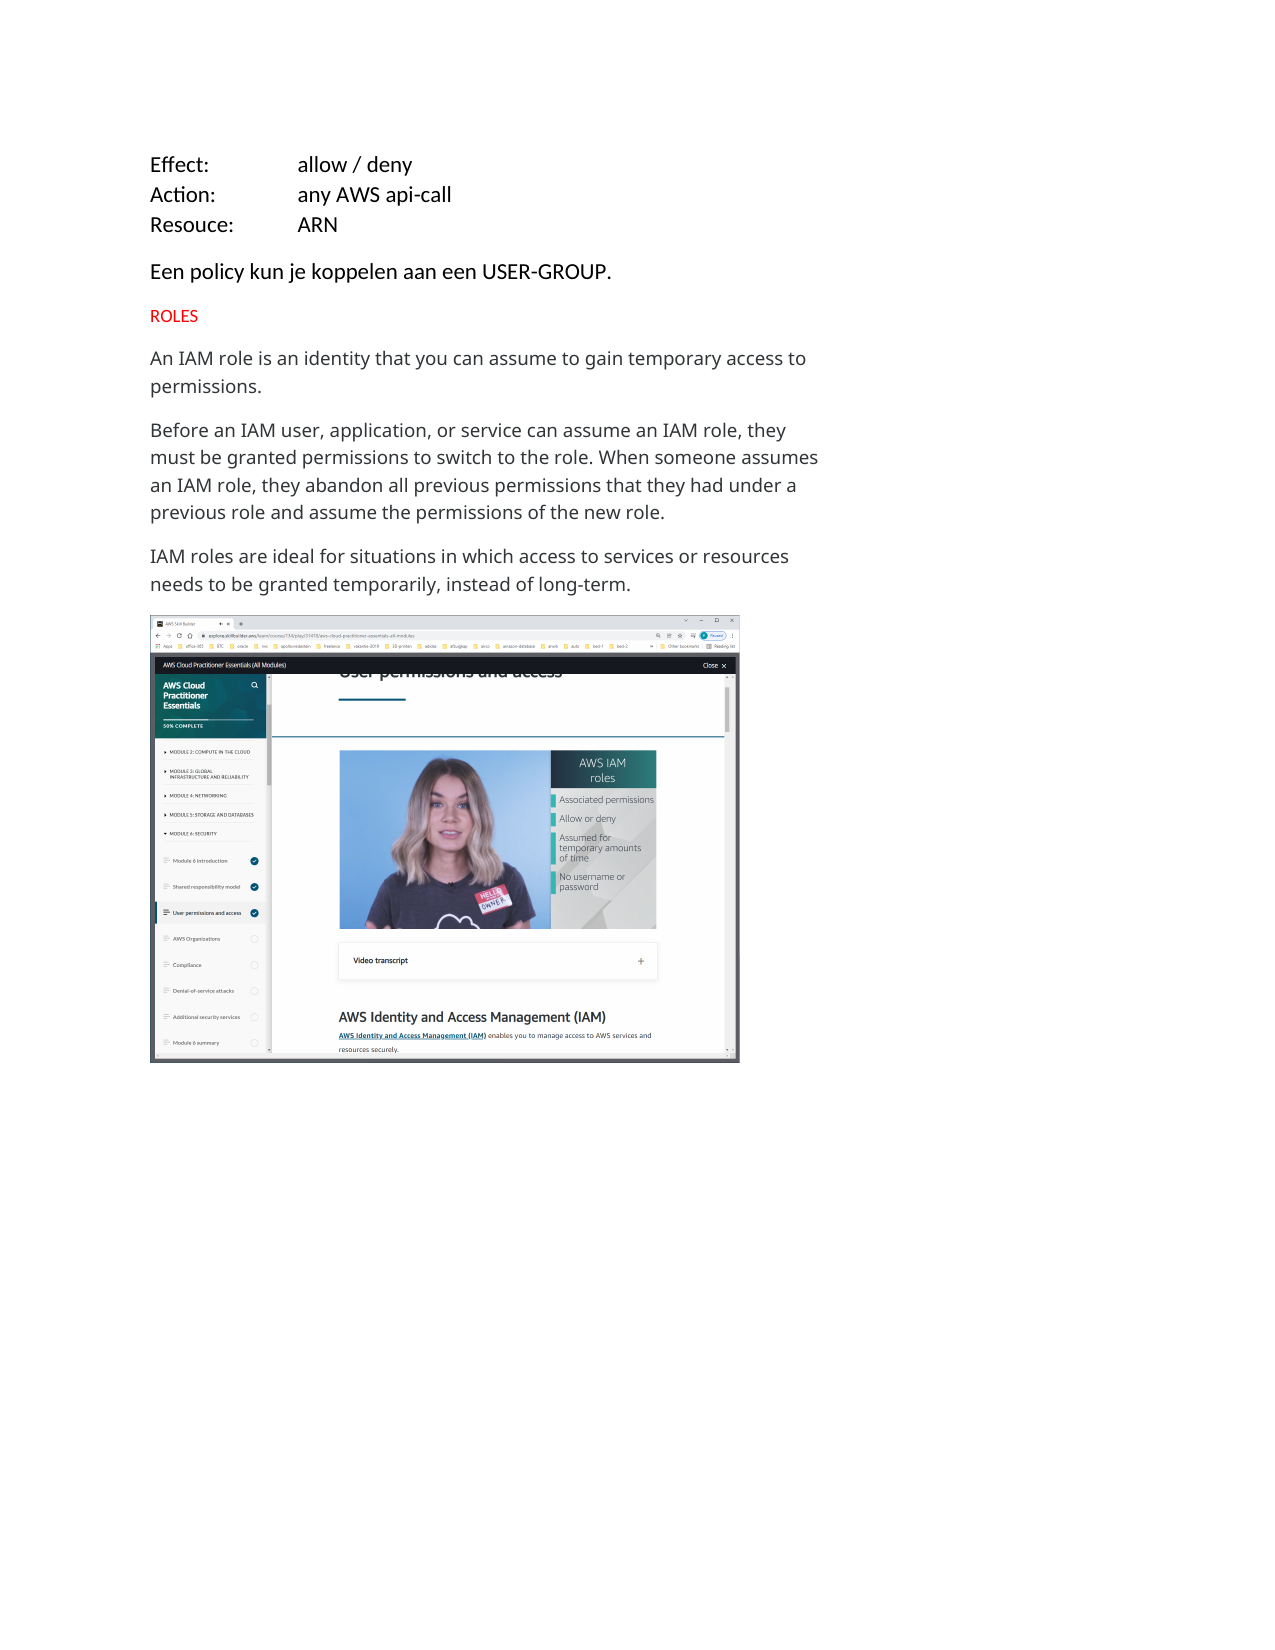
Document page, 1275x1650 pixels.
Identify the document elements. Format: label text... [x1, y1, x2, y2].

picture [150, 615, 740, 1063]
text ROLES [150, 304, 834, 327]
text IAM roles are ideal for situations in which access to services or resources needs to be granted temporarily, instead of long-term. [150, 544, 834, 597]
text Effect: allow / deny Action: any AWS api-call Resouce: ARN [150, 150, 834, 238]
text Een policy kun je koppelen aan een USER-GROUP. [150, 257, 834, 285]
text An IAM role is an identity that you can assume to gain temporary access to permissions. [150, 346, 834, 398]
text Before an IAM user, application, or service can assume an IAM role, they must be granted permissions to switch to the role. When someone assumes an IAM role, they abandon all previous permissions that they had under a previous role and assume the permissions of the new role. [150, 417, 834, 525]
